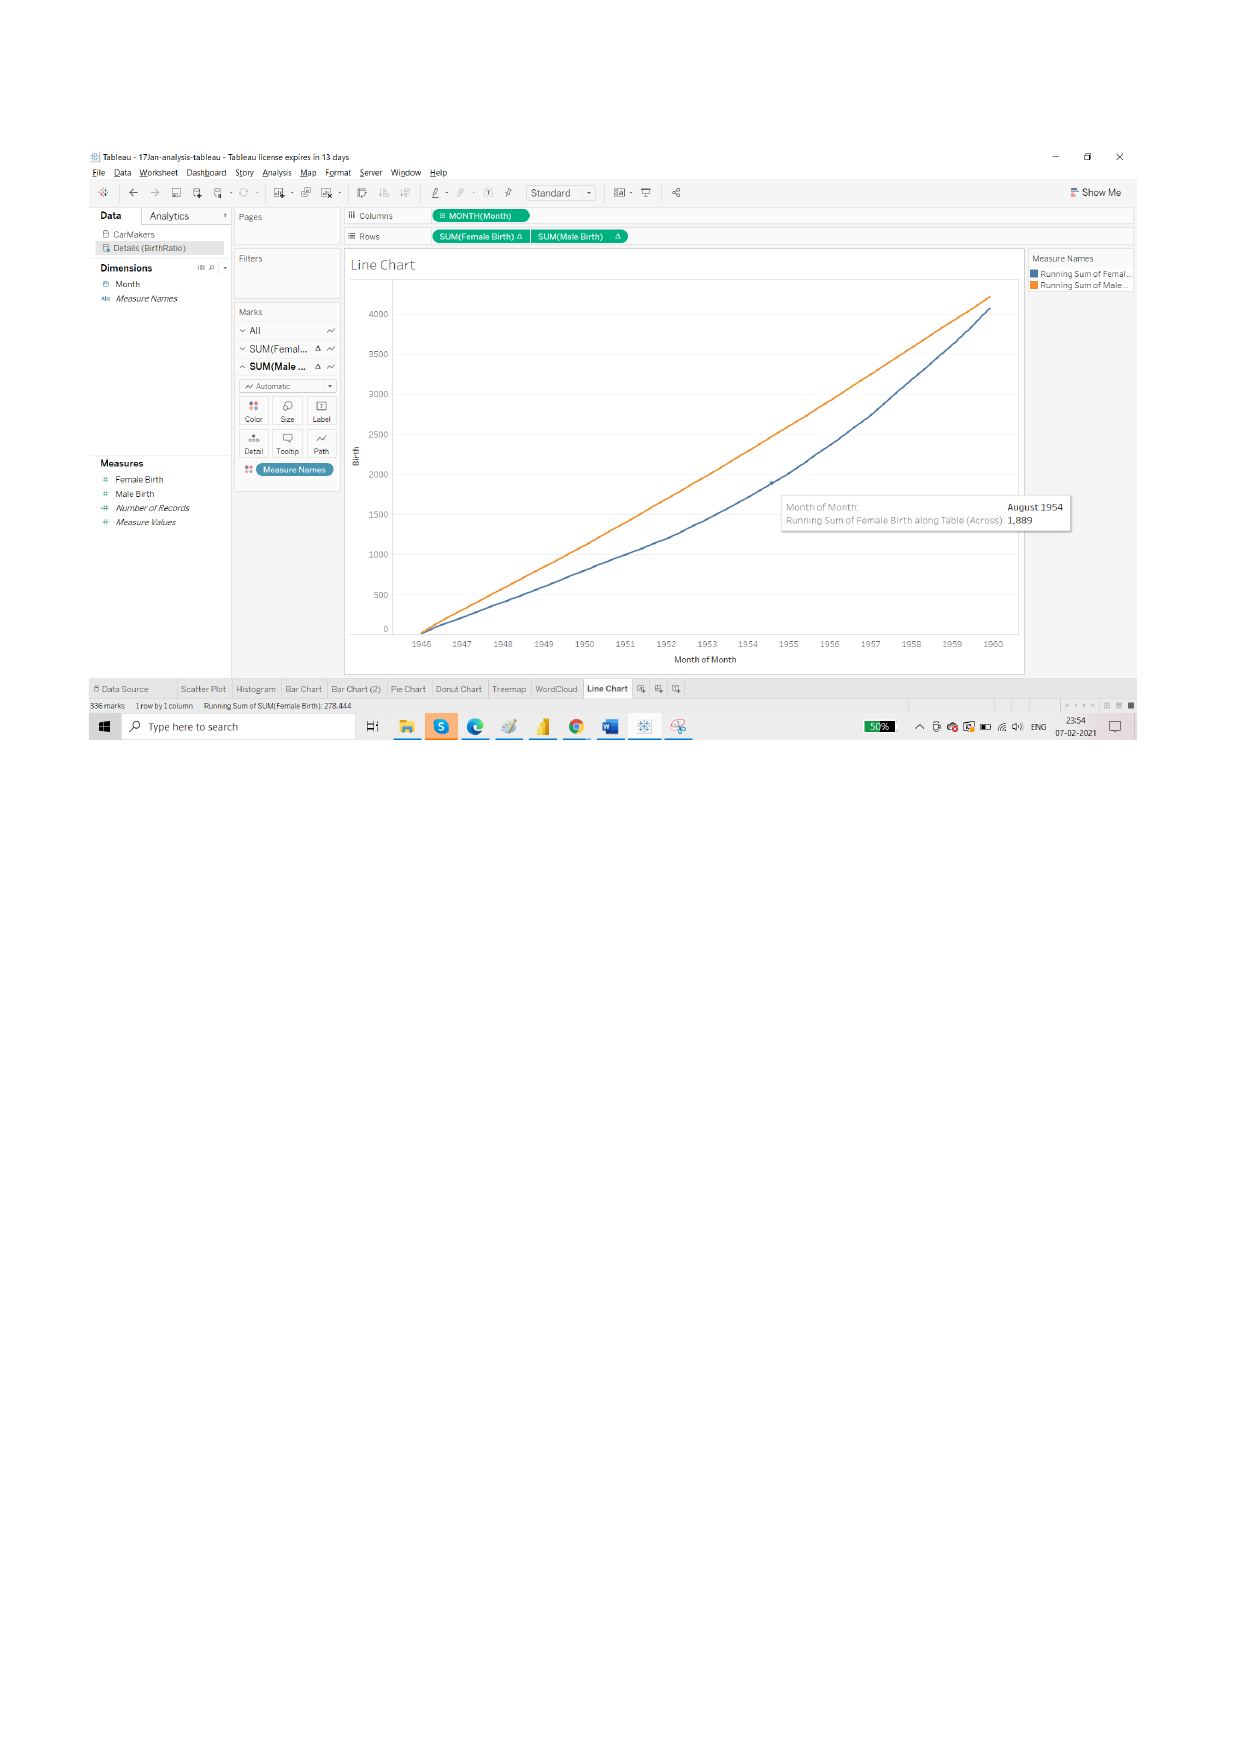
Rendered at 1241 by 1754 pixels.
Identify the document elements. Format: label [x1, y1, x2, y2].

picture [88, 150, 1137, 740]
